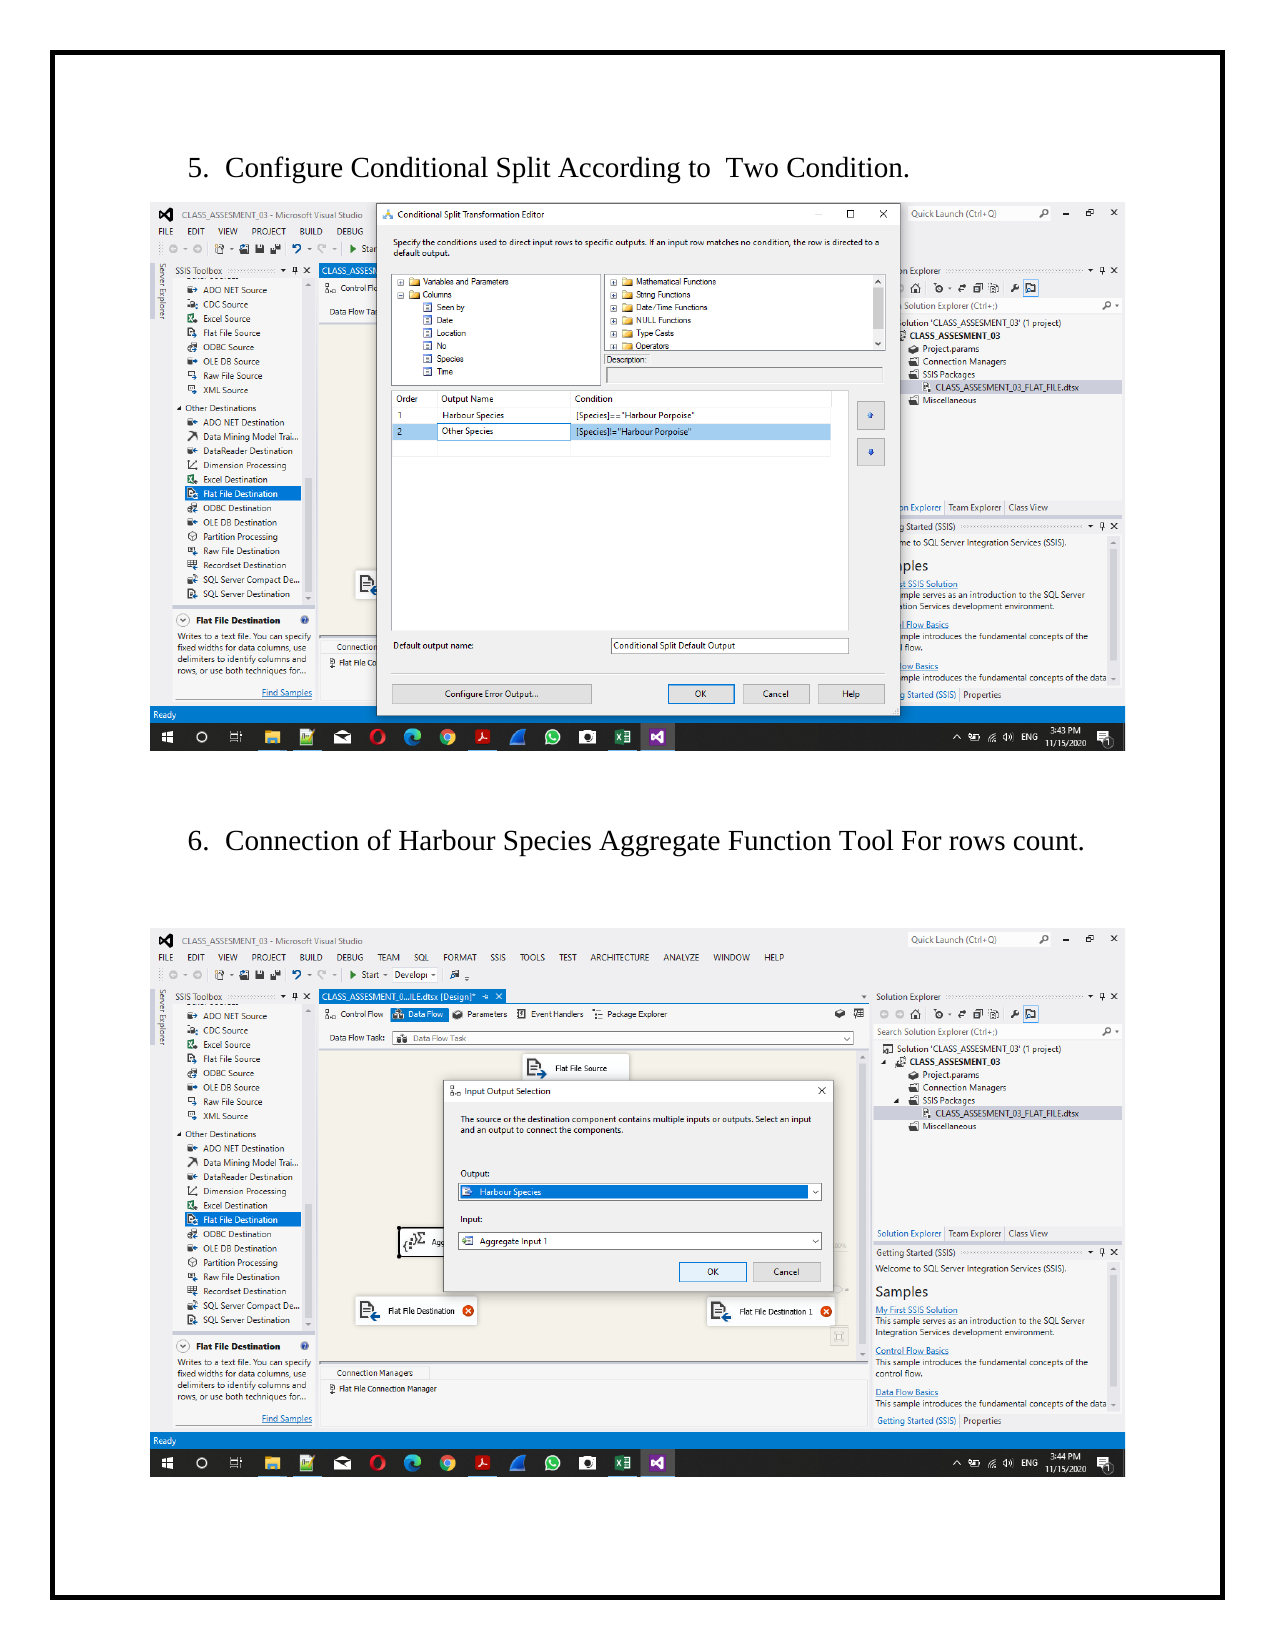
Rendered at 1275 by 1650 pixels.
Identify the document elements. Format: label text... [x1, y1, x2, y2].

picture [150, 928, 1125, 1477]
list Connection of Harbour Species Aggregate Function Tool For rows count. [187, 823, 1125, 856]
picture [150, 202, 1125, 751]
list Configure Conditional Split According to Two Condition. [187, 150, 1125, 183]
